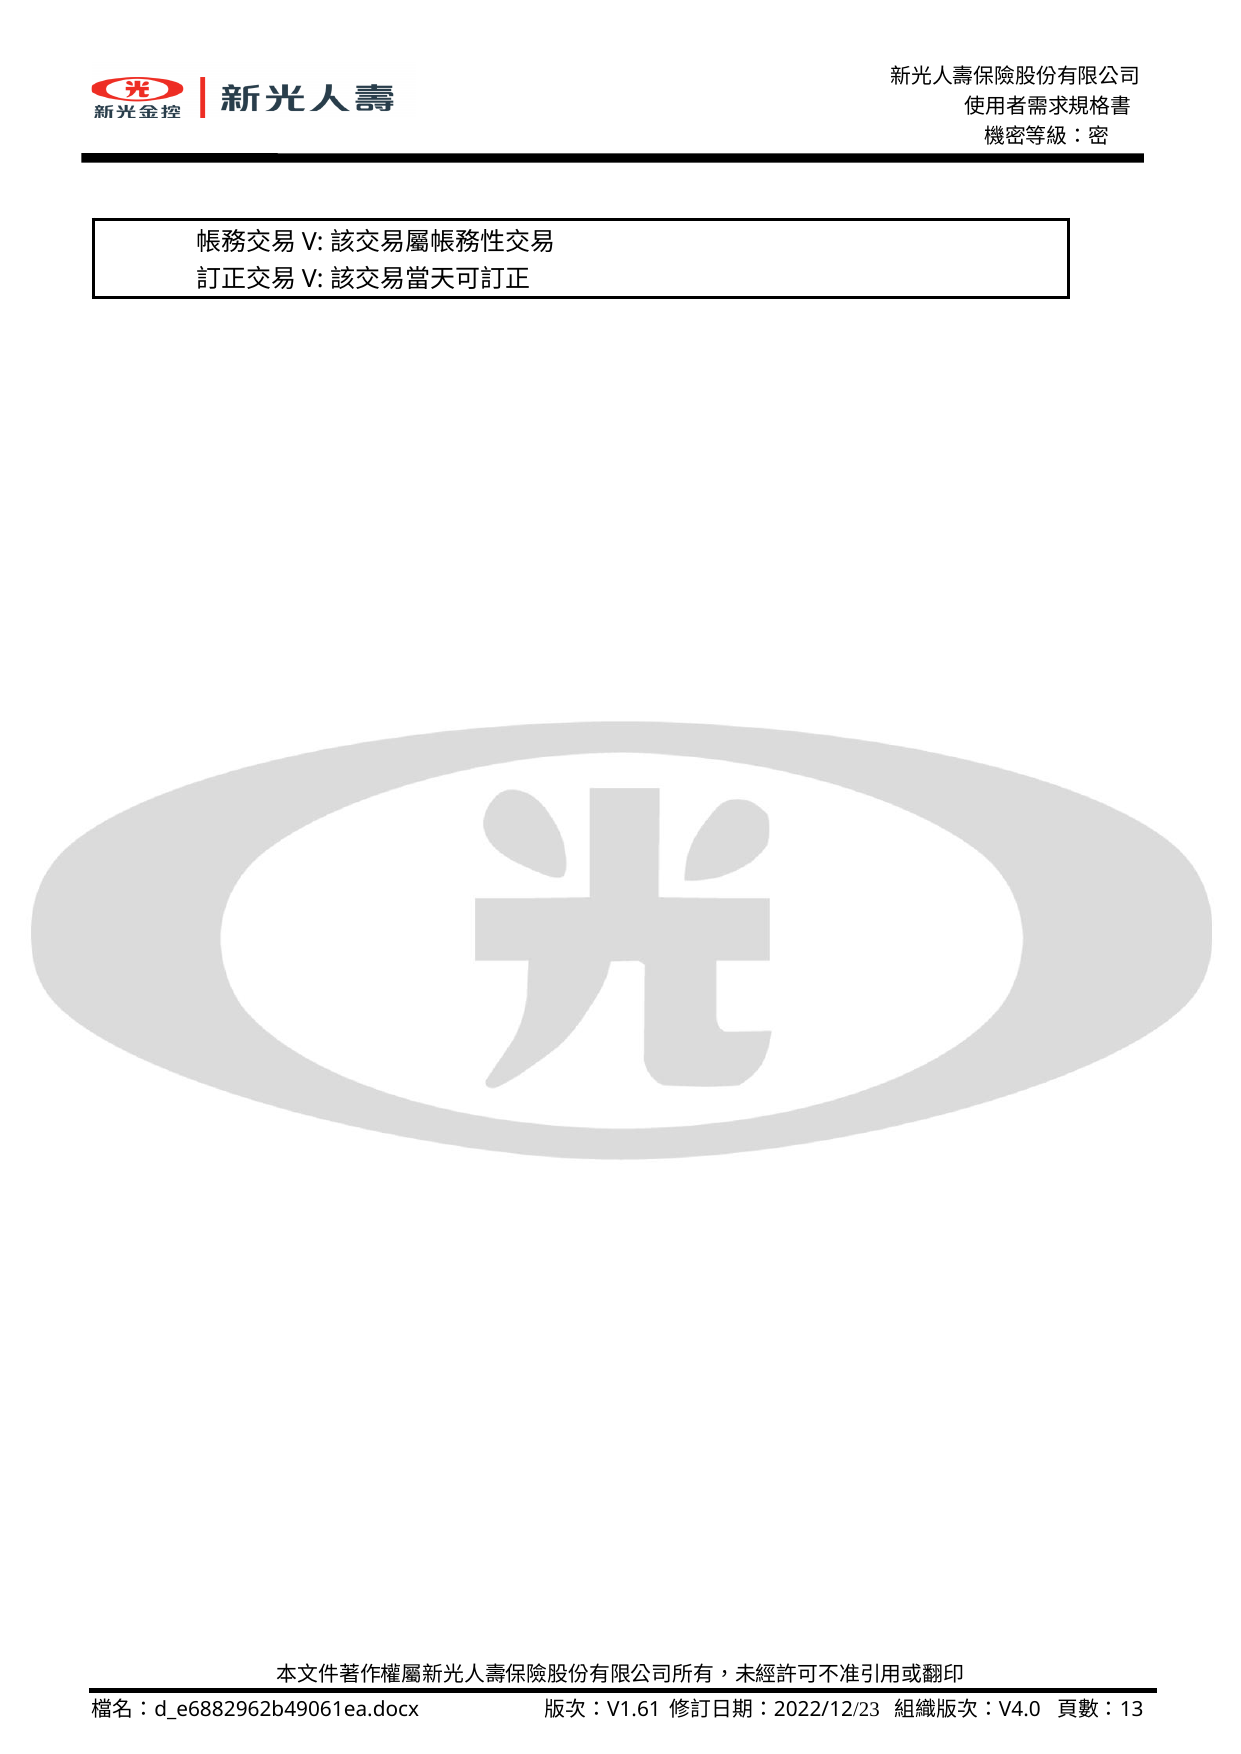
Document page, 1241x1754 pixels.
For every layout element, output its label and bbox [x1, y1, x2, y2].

table_cell [95, 221, 1067, 296]
picture [91, 61, 417, 118]
picture [25, 713, 1215, 1166]
